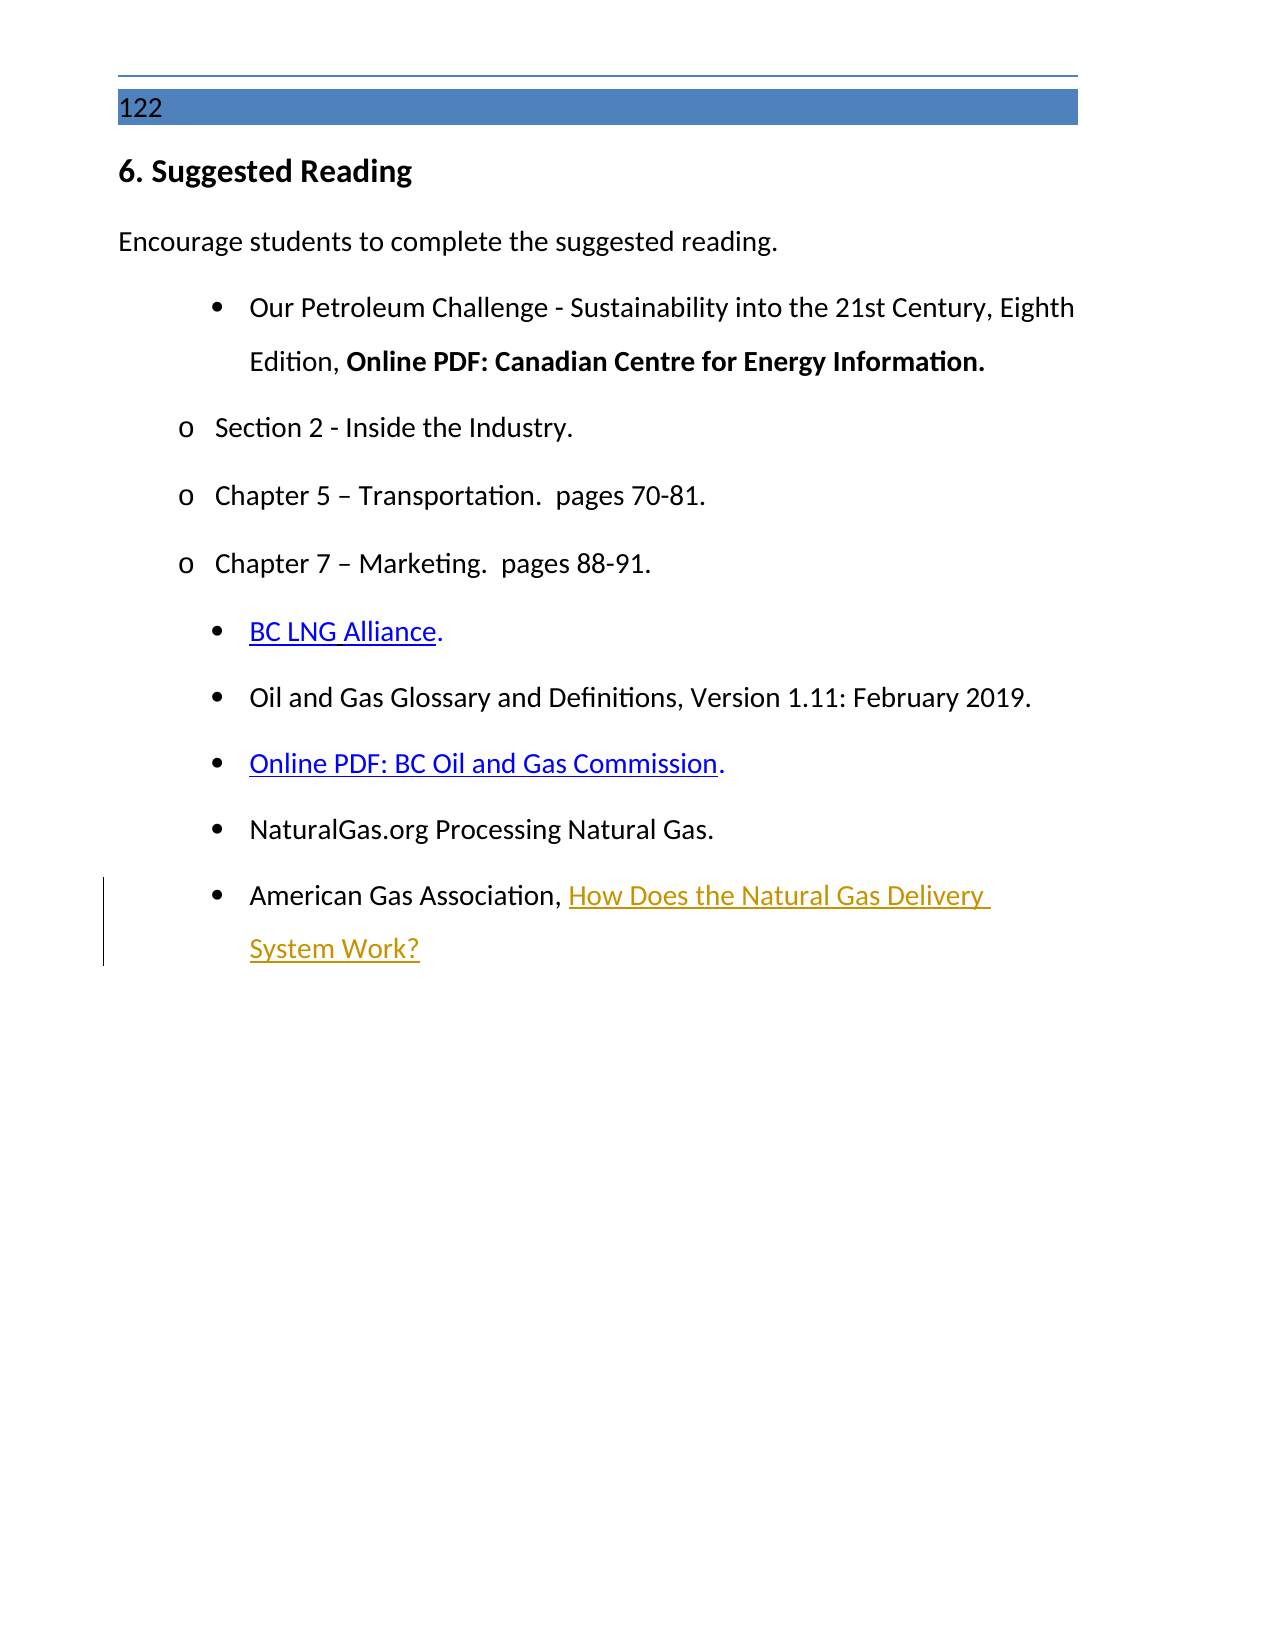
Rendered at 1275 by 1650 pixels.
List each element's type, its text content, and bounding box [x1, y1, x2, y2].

list Oil and Gas Glossary and Definitions, Version 1.11: February 2019. [212, 679, 1078, 715]
subtitle 6. Suggested Reading [118, 150, 1078, 191]
list BC LNG Alliance. [212, 613, 1078, 649]
list Chapter 5 – Transportation. pages 70-81. [177, 477, 1078, 514]
list Section 2 - Inside the Industry. [177, 409, 1078, 446]
list Our Petroleum Challenge - Sustainability into the 21st Century, Eighth Edition, Online PDF: Canadian Centre for Energy Information. [212, 289, 1078, 378]
list Chapter 7 – Marketing. pages 88-91. [177, 545, 1078, 582]
text Encourage students to complete the suggested reading. [118, 223, 1078, 259]
list Online PDF: BC Oil and Gas Commission. [212, 745, 1078, 781]
list NaturalGas.org Processing Natural Gas. [212, 811, 1078, 847]
list American Gas Association, [212, 877, 1078, 966]
